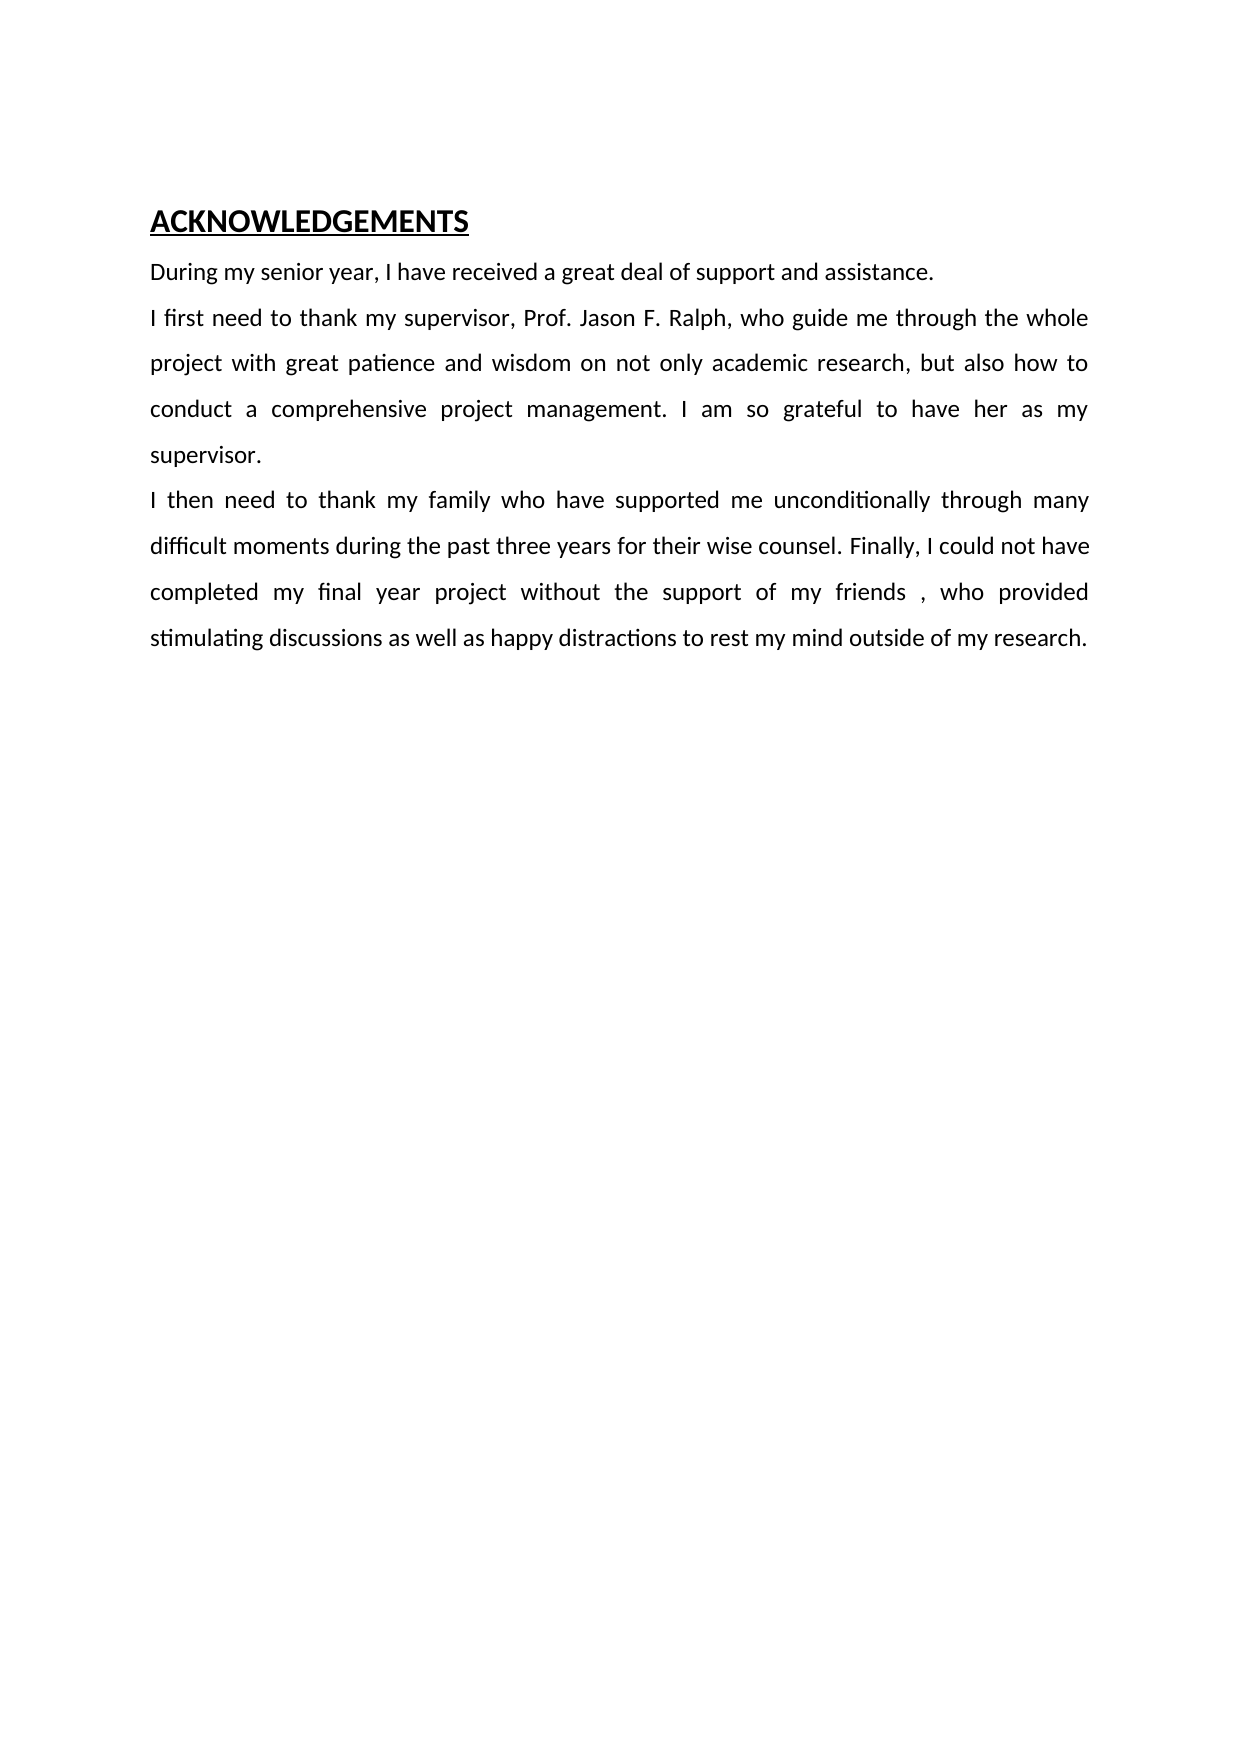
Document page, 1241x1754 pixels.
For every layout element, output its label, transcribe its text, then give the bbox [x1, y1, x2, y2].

text ACKNOWLEDGEMENTS [150, 199, 1090, 240]
text I first need to thank my supervisor, Prof. Jason F. Ralph, who guide me through the whole project with great patience and wisdom on not only academic research, but also how to conduct a comprehensive project management. I am so grateful to have her as my supervisor. [150, 302, 1090, 469]
text During my senior year, I have received a great deal of support and assistance. [150, 256, 1090, 287]
text I then need to thank my family who have supported me unconditionally through many difficult moments during the past three years for their wise counsel. Finally, I could not have completed my final year project without the support of my friends , who provided stimulating discussions as well as happy distractions to rest my mind outside of my research. [150, 485, 1090, 652]
